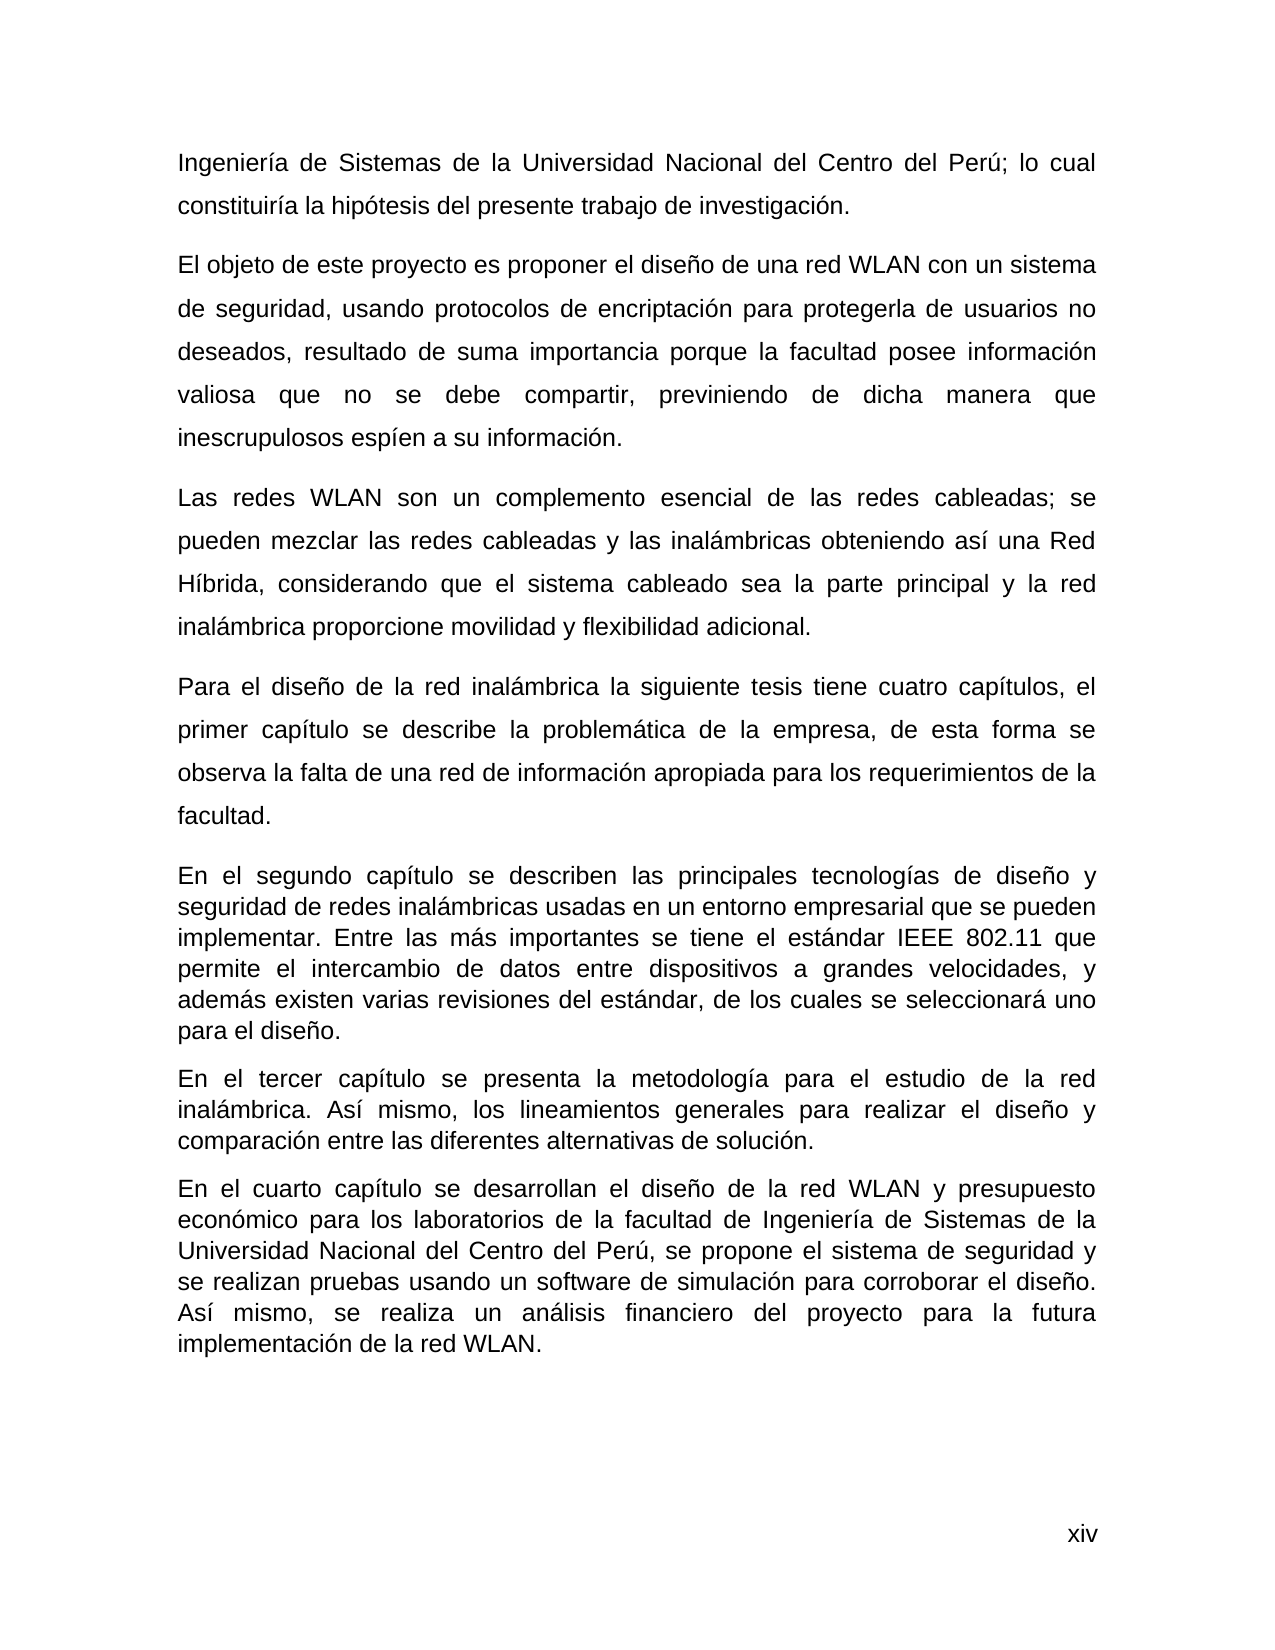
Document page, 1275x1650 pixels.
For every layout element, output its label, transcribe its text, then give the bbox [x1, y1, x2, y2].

text Las redes WLAN son un complemento esencial de las redes cableadas; se pueden mezclar las redes cableadas y las inalámbricas obteniendo así una Red Híbrida, considerando que el sistema cableado sea la parte principal y la red inalámbrica proporcione movilidad y flexibilidad adicional. [177, 483, 1098, 641]
text En el segundo capítulo se describen las principales tecnologías de diseño y seguridad de redes inalámbricas usadas en un entorno empresarial que se pueden implementar. Entre las más importantes se tiene el estándar IEEE 802.11 que permite el intercambio de datos entre dispositivos a grandes velocidades, y además existen varias revisiones del estándar, de los cuales se seleccionará uno para el diseño. [177, 861, 1098, 1045]
text Para el diseño de la red inalámbrica la siguiente tesis tiene cuatro capítulos, el primer capítulo se describe la problemática de la empresa, de esta forma se observa la falta de una red de información apropiada para los requerimientos de la facultad. [177, 672, 1098, 830]
text El objeto de este proyecto es proponer el diseño de una red WLAN con un sistema de seguridad, usando protocolos de encriptación para protegerla de usuarios no deseados, resultado de suma importancia porque la facultad posee información valiosa que no se debe compartir, previniendo de dicha manera que inescrupulosos espíen a su información. [177, 251, 1098, 452]
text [177, 148, 1098, 219]
text En el cuarto capítulo se desarrollan el diseño de la red WLAN y presupuesto económico para los laboratorios de la facultad de Ingeniería de Sistemas de la Universidad Nacional del Centro del Perú, se propone el sistema de seguridad y se realizan pruebas usando un software de simulación para corroborar el diseño. Así mismo, se realiza un análisis financiero del proyecto para la futura implementación de la red WLAN. [177, 1174, 1098, 1358]
text En el tercer capítulo se presenta la metodología para el estudio de la red inalámbrica. Así mismo, los lineamientos generales para realizar el diseño y comparación entre las diferentes alternativas de solución. [177, 1064, 1098, 1155]
